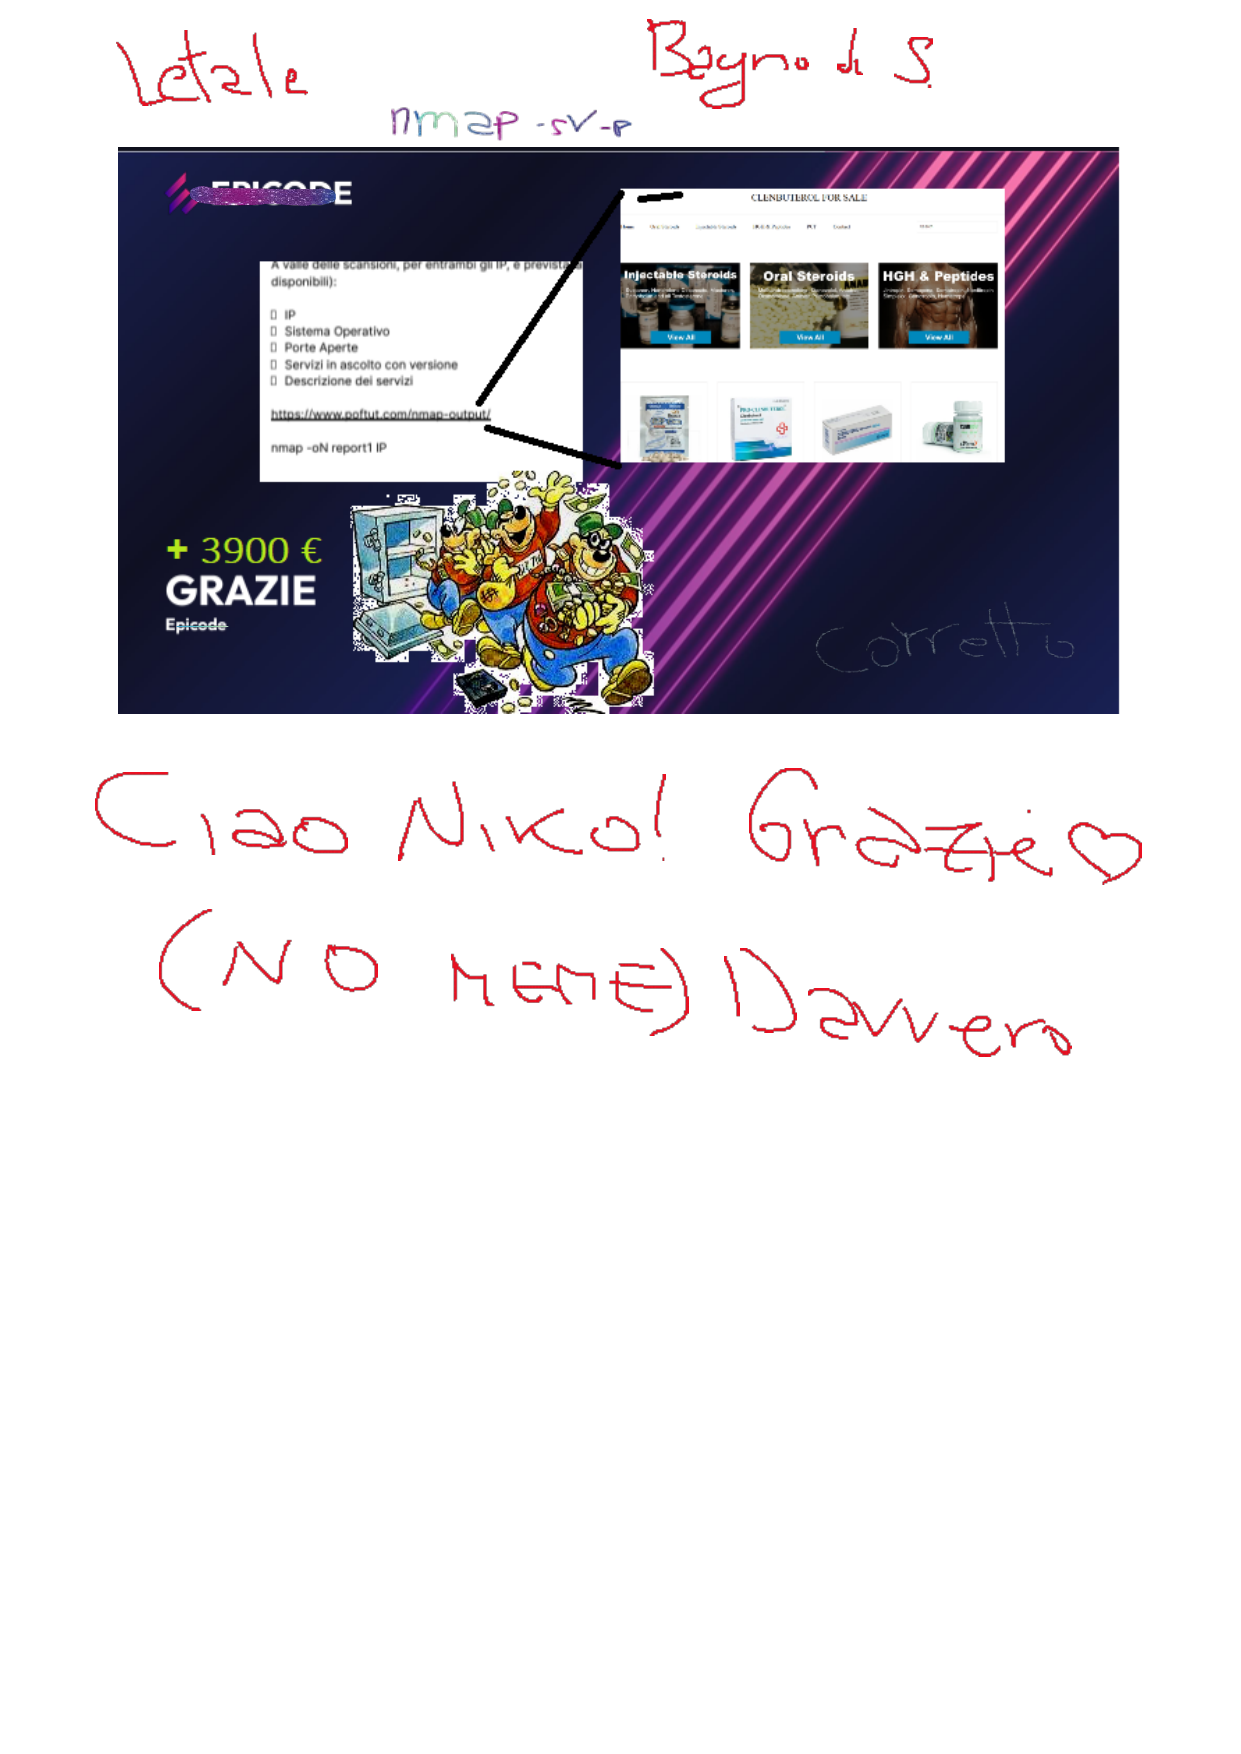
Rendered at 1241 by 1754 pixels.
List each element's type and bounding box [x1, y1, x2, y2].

picture [118, 147, 1122, 714]
picture [116, 30, 308, 106]
picture [159, 909, 378, 1011]
picture [398, 774, 666, 861]
picture [647, 19, 809, 109]
picture [837, 28, 863, 75]
picture [451, 948, 689, 1036]
picture [808, 988, 1072, 1057]
picture [95, 772, 348, 855]
picture [894, 37, 933, 88]
picture [387, 104, 635, 144]
picture [724, 948, 797, 1033]
picture [749, 768, 1142, 885]
